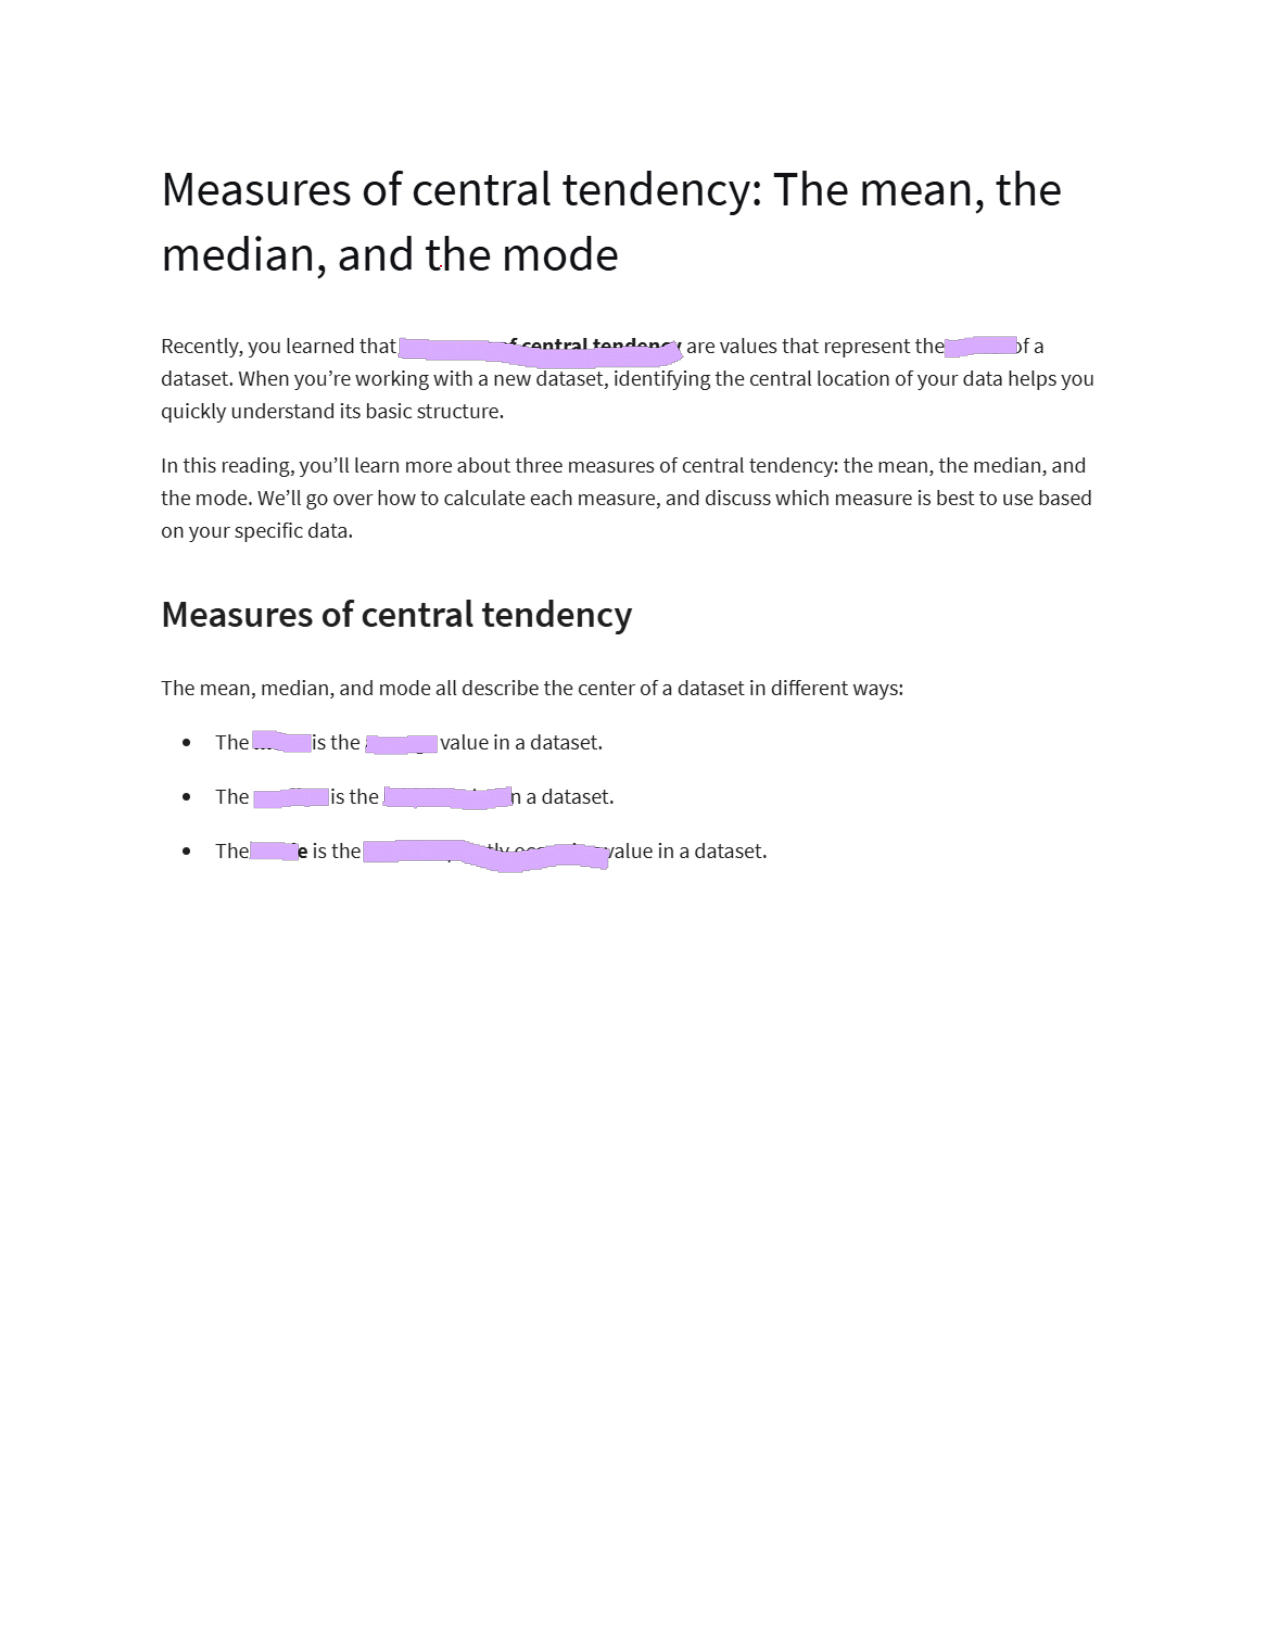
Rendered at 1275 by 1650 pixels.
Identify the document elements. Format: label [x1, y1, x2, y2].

picture [150, 150, 1125, 874]
